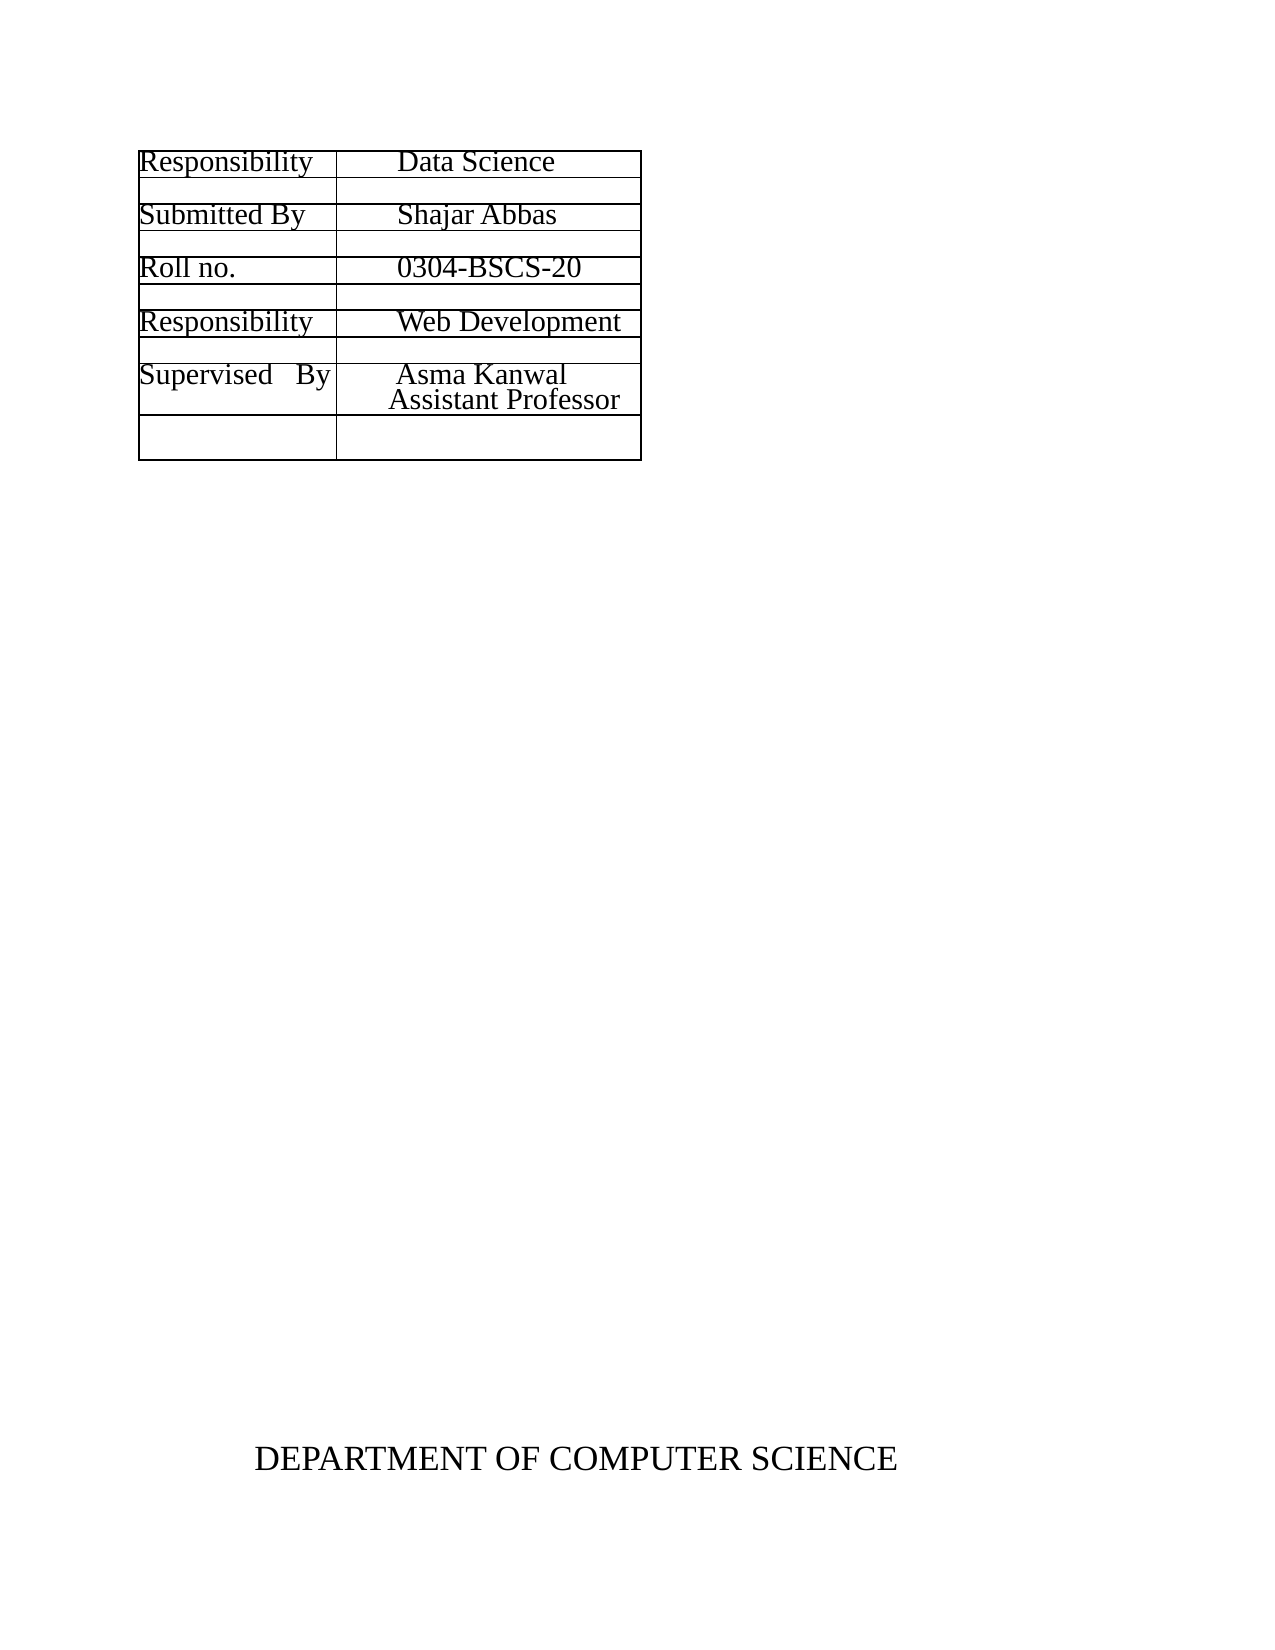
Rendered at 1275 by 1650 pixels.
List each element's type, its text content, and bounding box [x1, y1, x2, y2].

table_cell Supervised By [140, 364, 336, 414]
table_cell [140, 338, 336, 362]
table_cell [140, 285, 336, 309]
table_cell [337, 231, 640, 256]
table_cell [337, 338, 640, 362]
table_cell 0304-BSCS-20 [337, 258, 640, 283]
table_cell Responsibility [140, 152, 336, 177]
table_cell Web Development [337, 311, 640, 336]
table_cell [337, 285, 640, 309]
table_cell [140, 231, 336, 256]
text DEPARTMENT OF COMPUTER SCIENCE [254, 1450, 1125, 1475]
table_cell [140, 416, 336, 459]
table_cell Submitted By [140, 205, 336, 230]
table_cell Data Science [337, 152, 640, 177]
table_cell Shajar Abbas [337, 205, 640, 230]
table_cell [337, 178, 640, 203]
table_cell Roll no. [140, 258, 336, 283]
table_cell [140, 178, 336, 203]
table_cell Responsibility [140, 311, 336, 336]
table_cell [337, 416, 640, 459]
table_cell Asma Kanwal Assistant Professor [337, 364, 640, 414]
